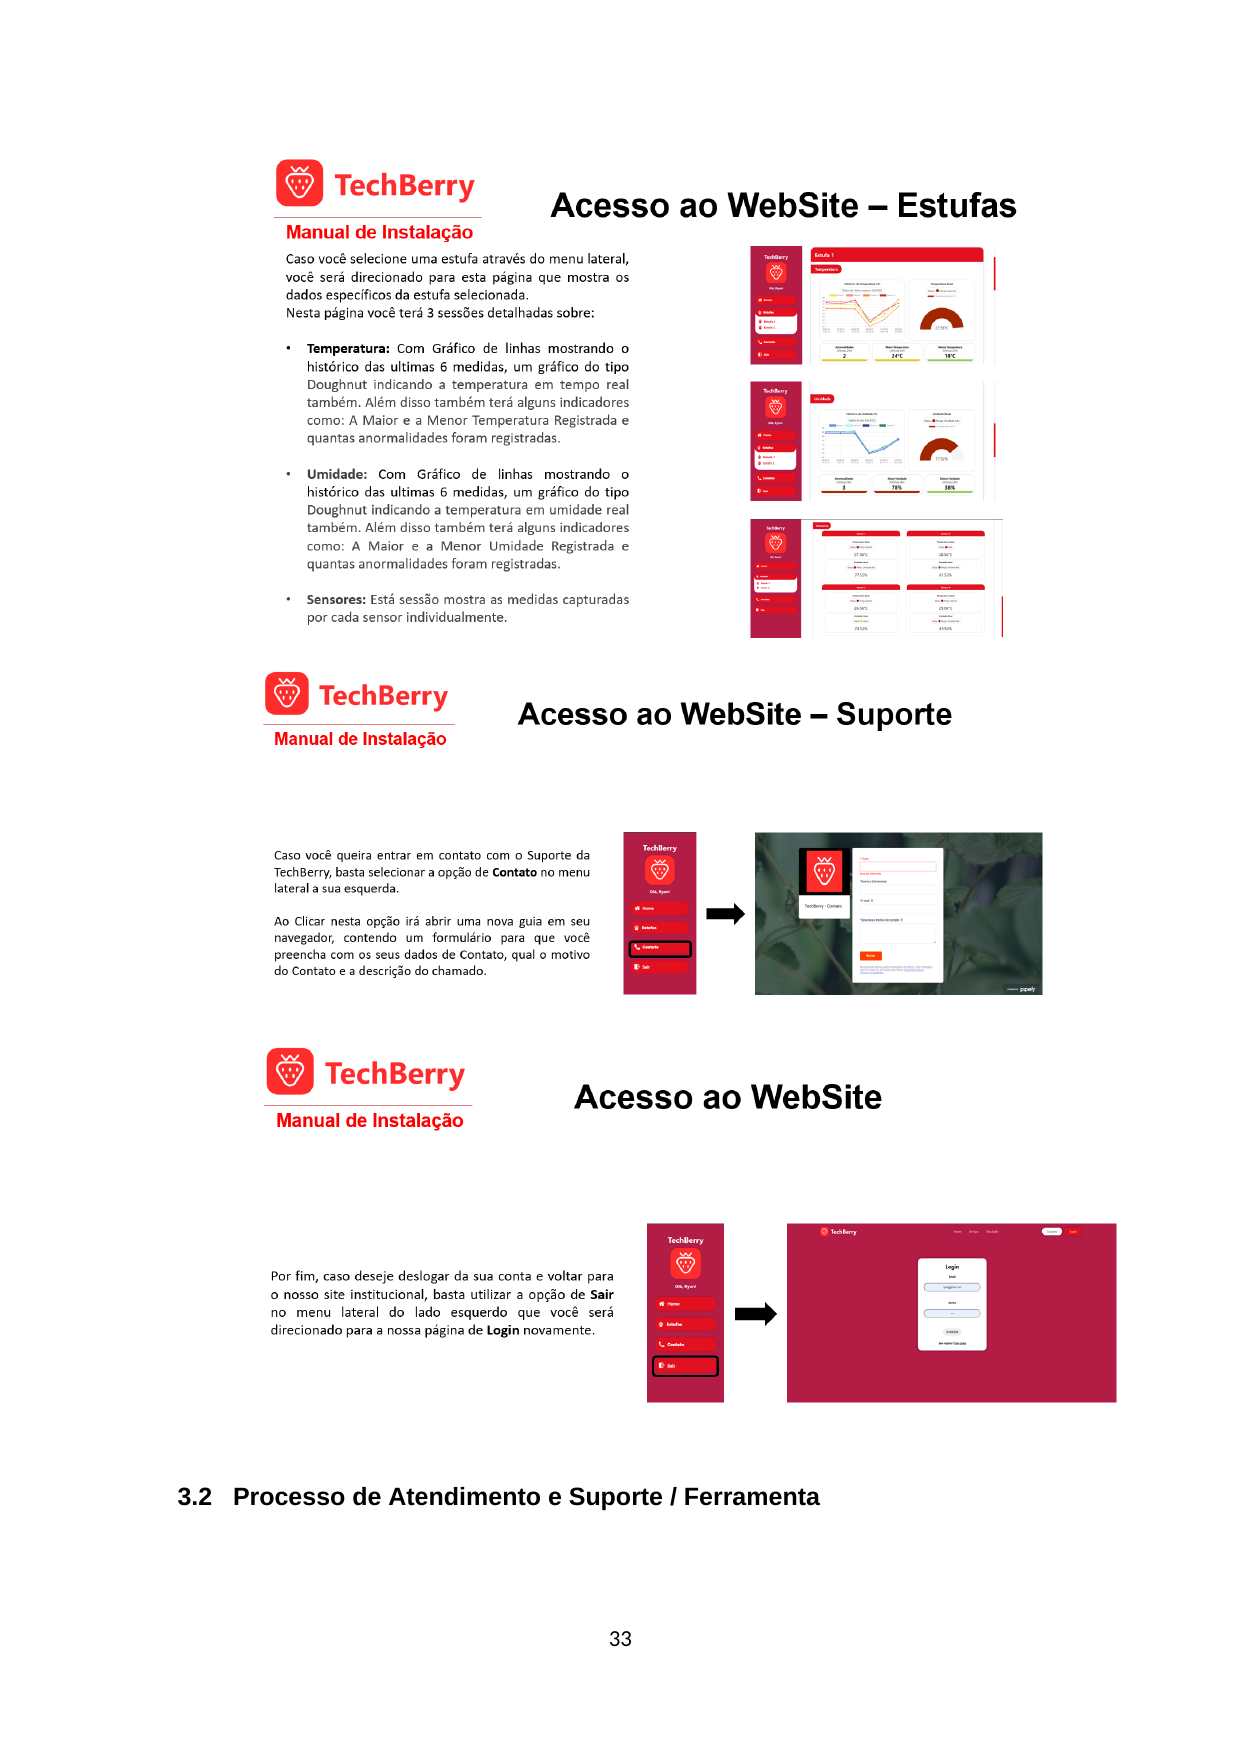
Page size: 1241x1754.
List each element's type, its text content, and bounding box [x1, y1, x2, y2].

picture [259, 147, 1055, 648]
subtitle 3.2 Processo de Atendimento e Suporte / Ferramenta [177, 1482, 1063, 1511]
picture [250, 1036, 1137, 1421]
picture [250, 661, 1069, 1023]
